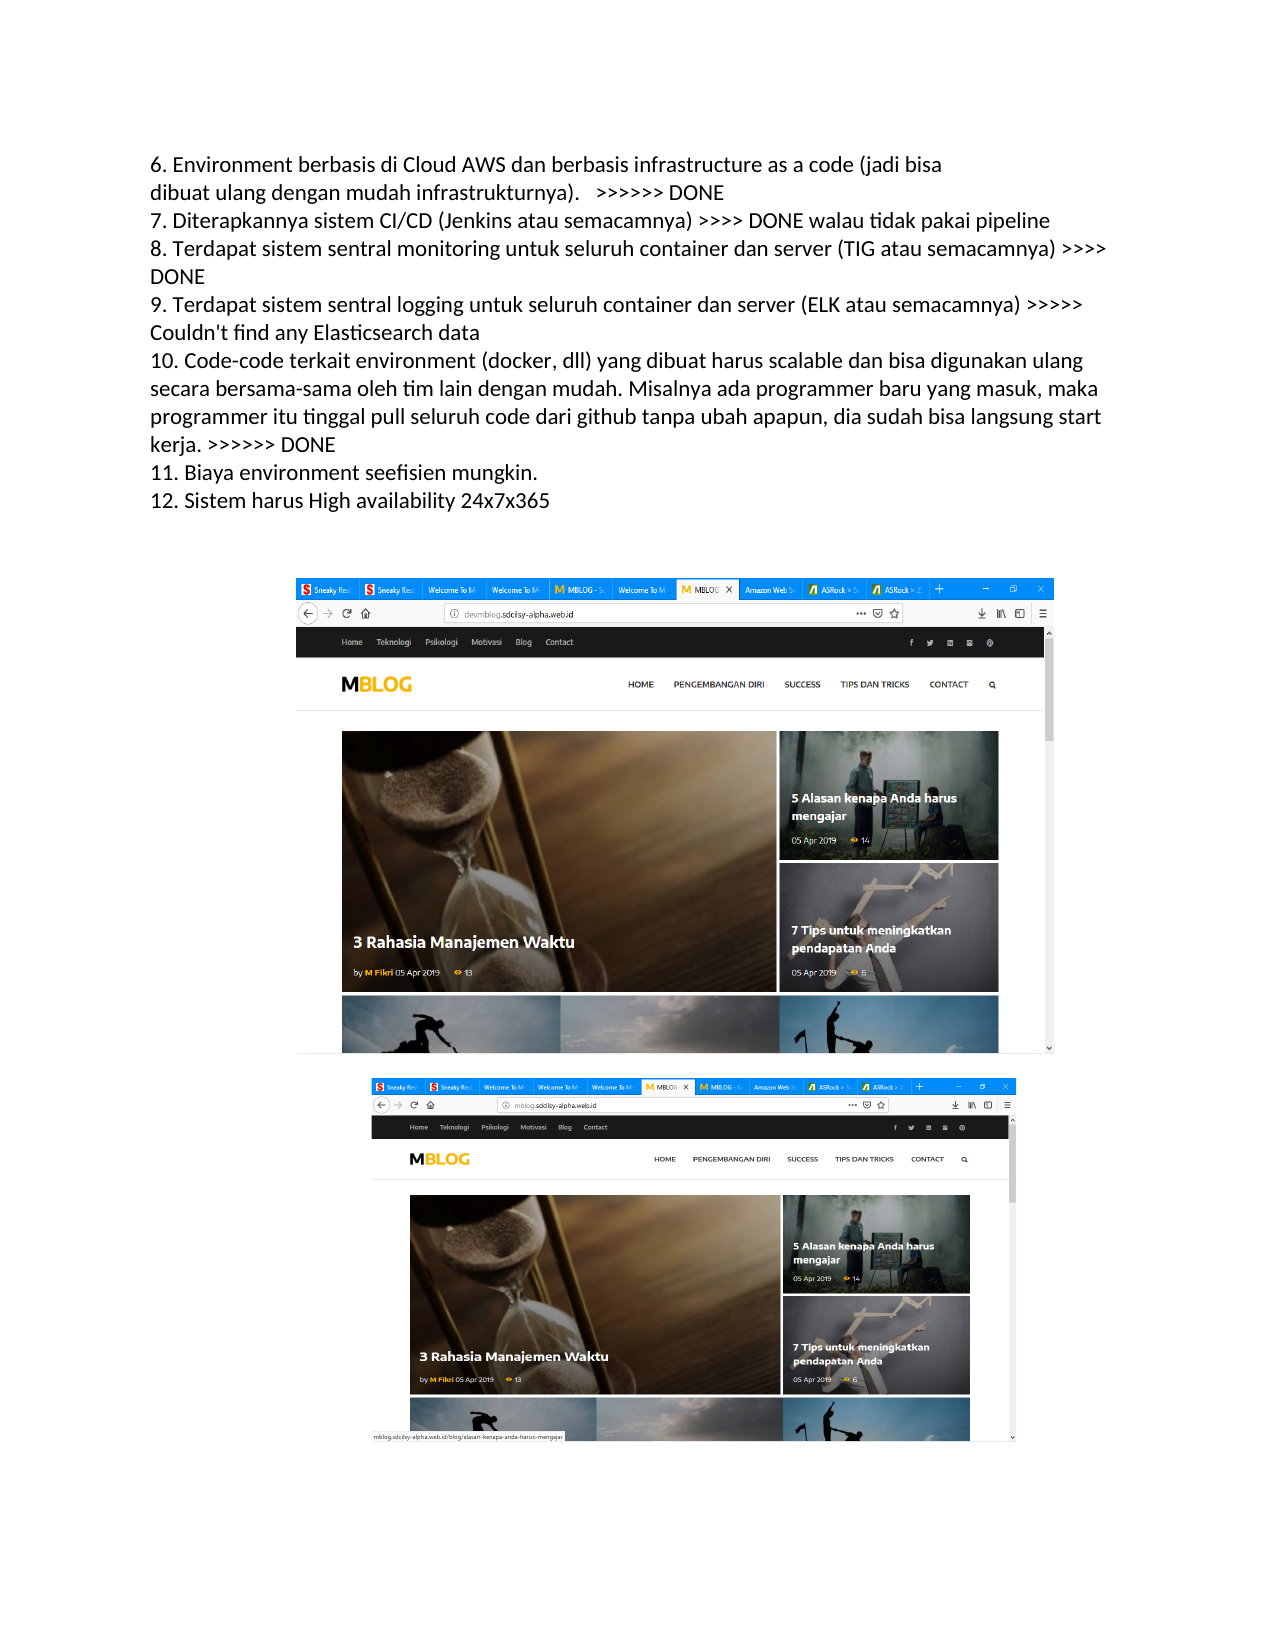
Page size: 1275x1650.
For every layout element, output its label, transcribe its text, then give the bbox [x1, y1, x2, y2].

text 6. Environment berbasis di Cloud AWS dan berbasis infrastructure as a code (jadi bisa [150, 150, 1125, 178]
text 9. Terdapat sistem sentral logging untuk seluruh container dan server (ELK atau semacamnya) >>>>> Couldn't find any Elasticsearch data [150, 290, 1125, 346]
text dibuat ulang dengan mudah infrastrukturnya). >>>>>> DONE [150, 178, 1125, 206]
text 10. Code-code terkait environment (docker, dll) yang dibuat harus scalable dan bisa digunakan ulang secara bersama-sama oleh tim lain dengan mudah. Misalnya ada programmer baru yang masuk, maka programmer itu tinggal pull seluruh code dari github tanpa ubah apapun, dia sudah bisa langsung start kerja. >>>>>> DONE [150, 346, 1125, 458]
text 7. Diterapkannya sistem CI/CD (Jenkins atau semacamnya) >>>> DONE walau tidak pakai pipeline [150, 206, 1125, 234]
picture [371, 1078, 1017, 1442]
picture [296, 578, 1054, 1054]
text 11. Biaya environment seefisien mungkin. [150, 458, 1125, 486]
text 12. Sistem harus High availability 24x7x365 [150, 486, 1125, 514]
text 8. Terdapat sistem sentral monitoring untuk seluruh container dan server (TIG atau semacamnya) >>>> DONE [150, 234, 1125, 290]
